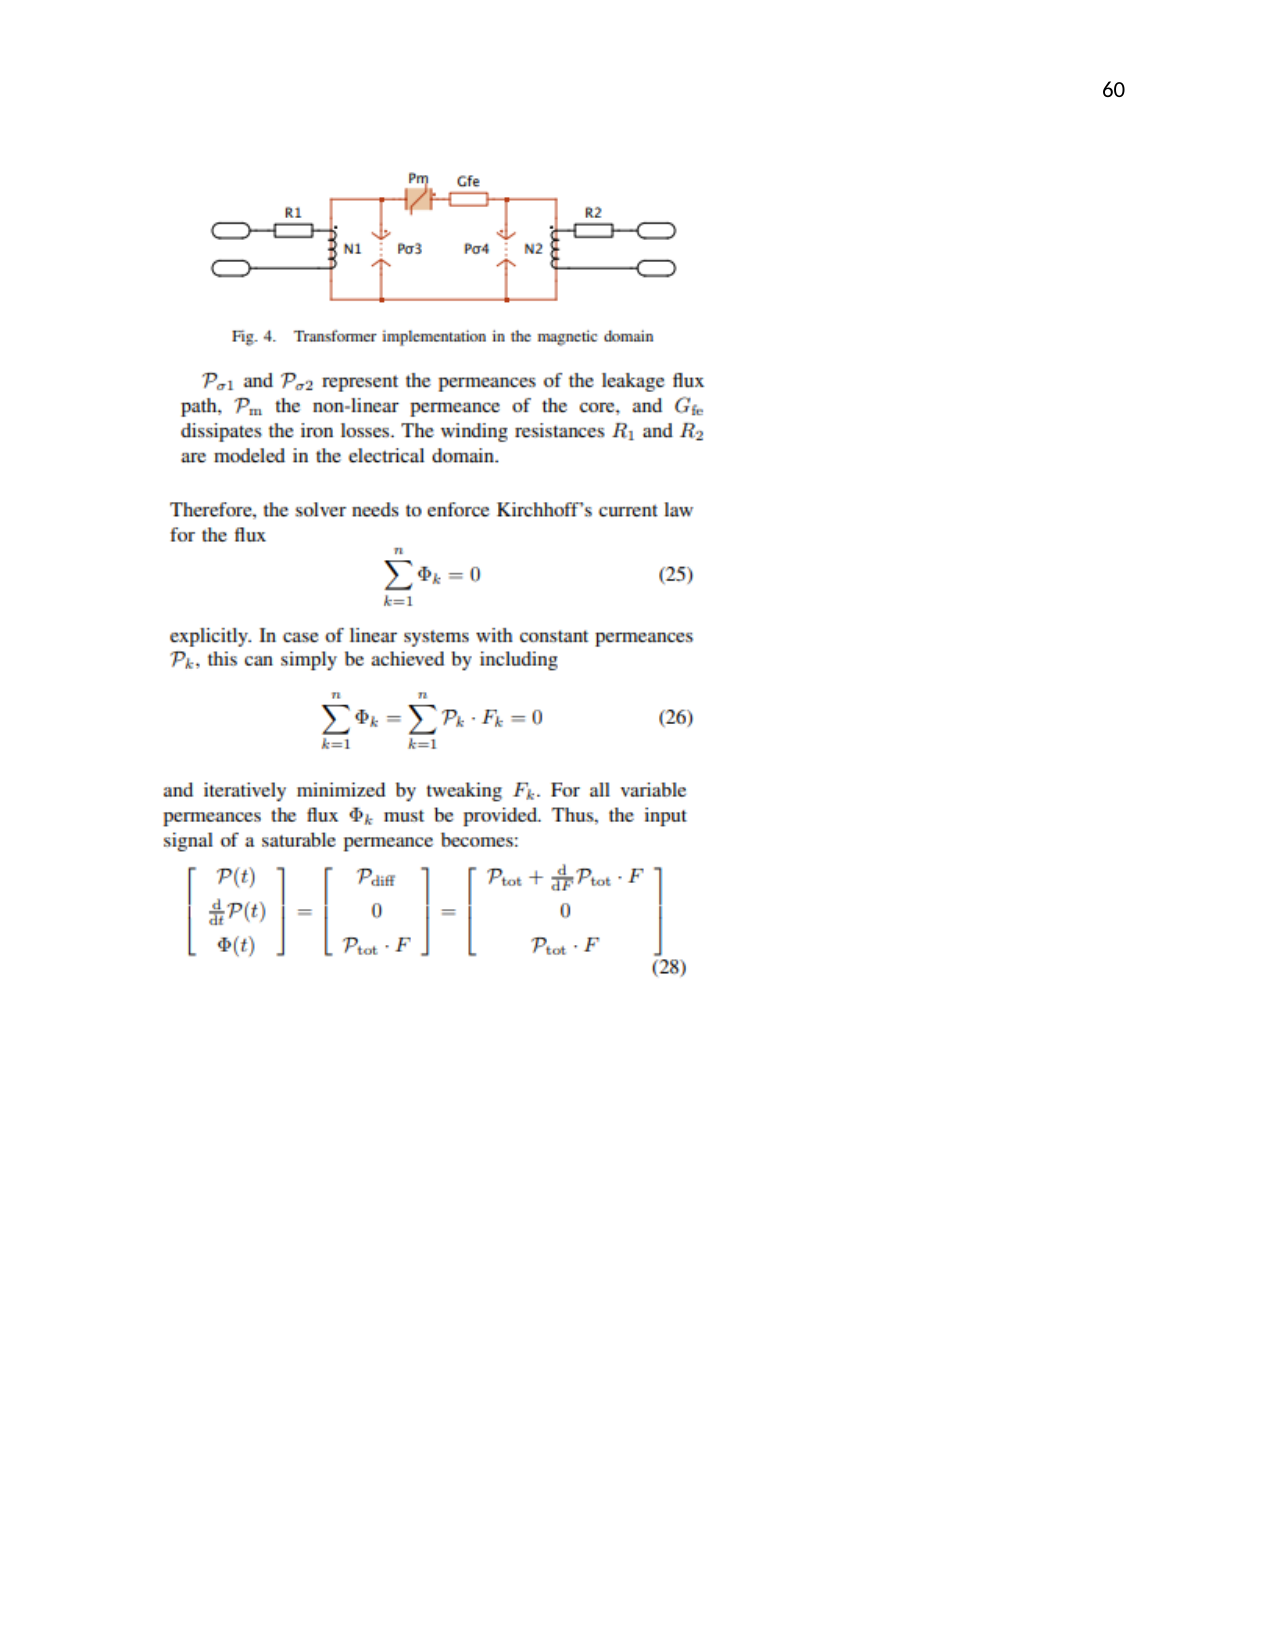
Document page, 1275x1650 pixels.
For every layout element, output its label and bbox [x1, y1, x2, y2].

picture [150, 490, 708, 757]
picture [150, 150, 719, 472]
picture [150, 775, 697, 991]
